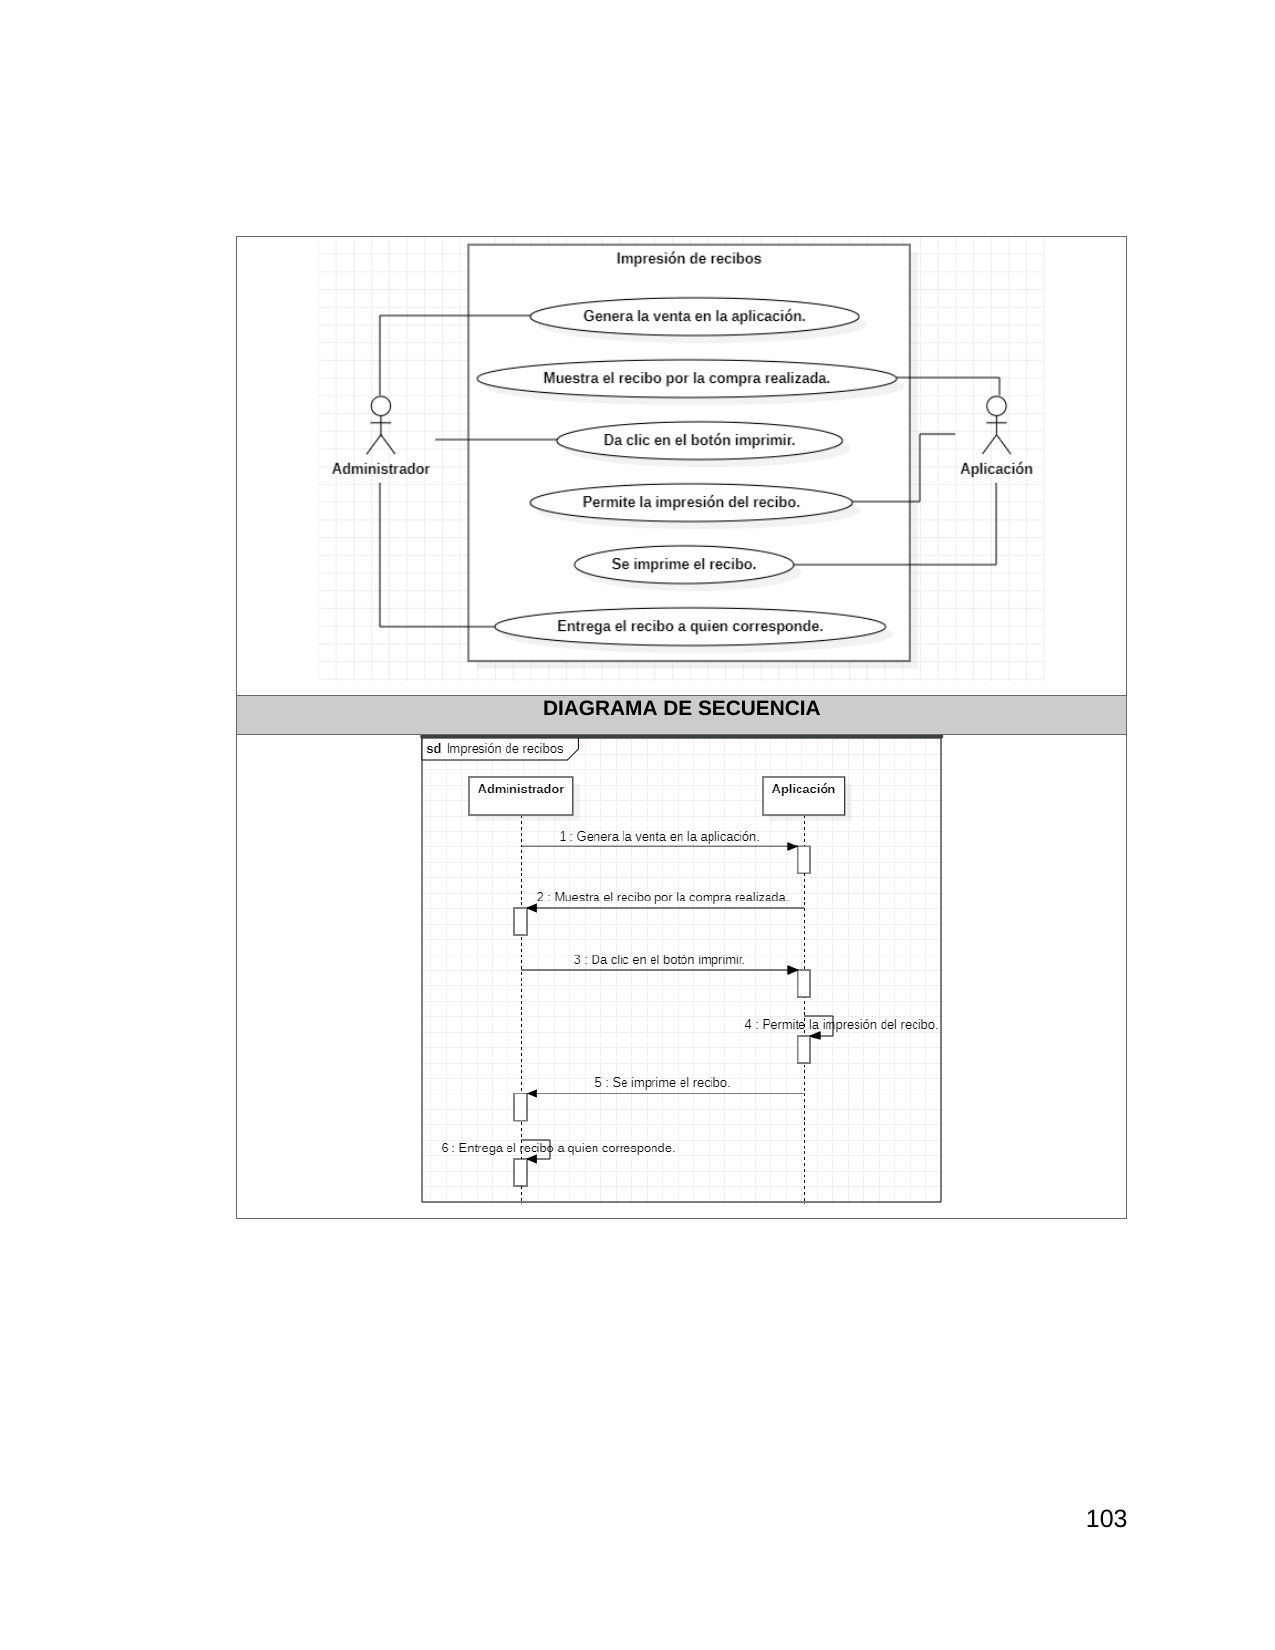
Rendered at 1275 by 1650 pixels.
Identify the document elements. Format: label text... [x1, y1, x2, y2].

picture [420, 735, 944, 1204]
table_cell [237, 735, 1126, 1218]
table_cell [237, 237, 1126, 694]
table_cell DIAGRAMA DE SECUENCIA [237, 696, 1126, 734]
picture [318, 237, 1045, 681]
